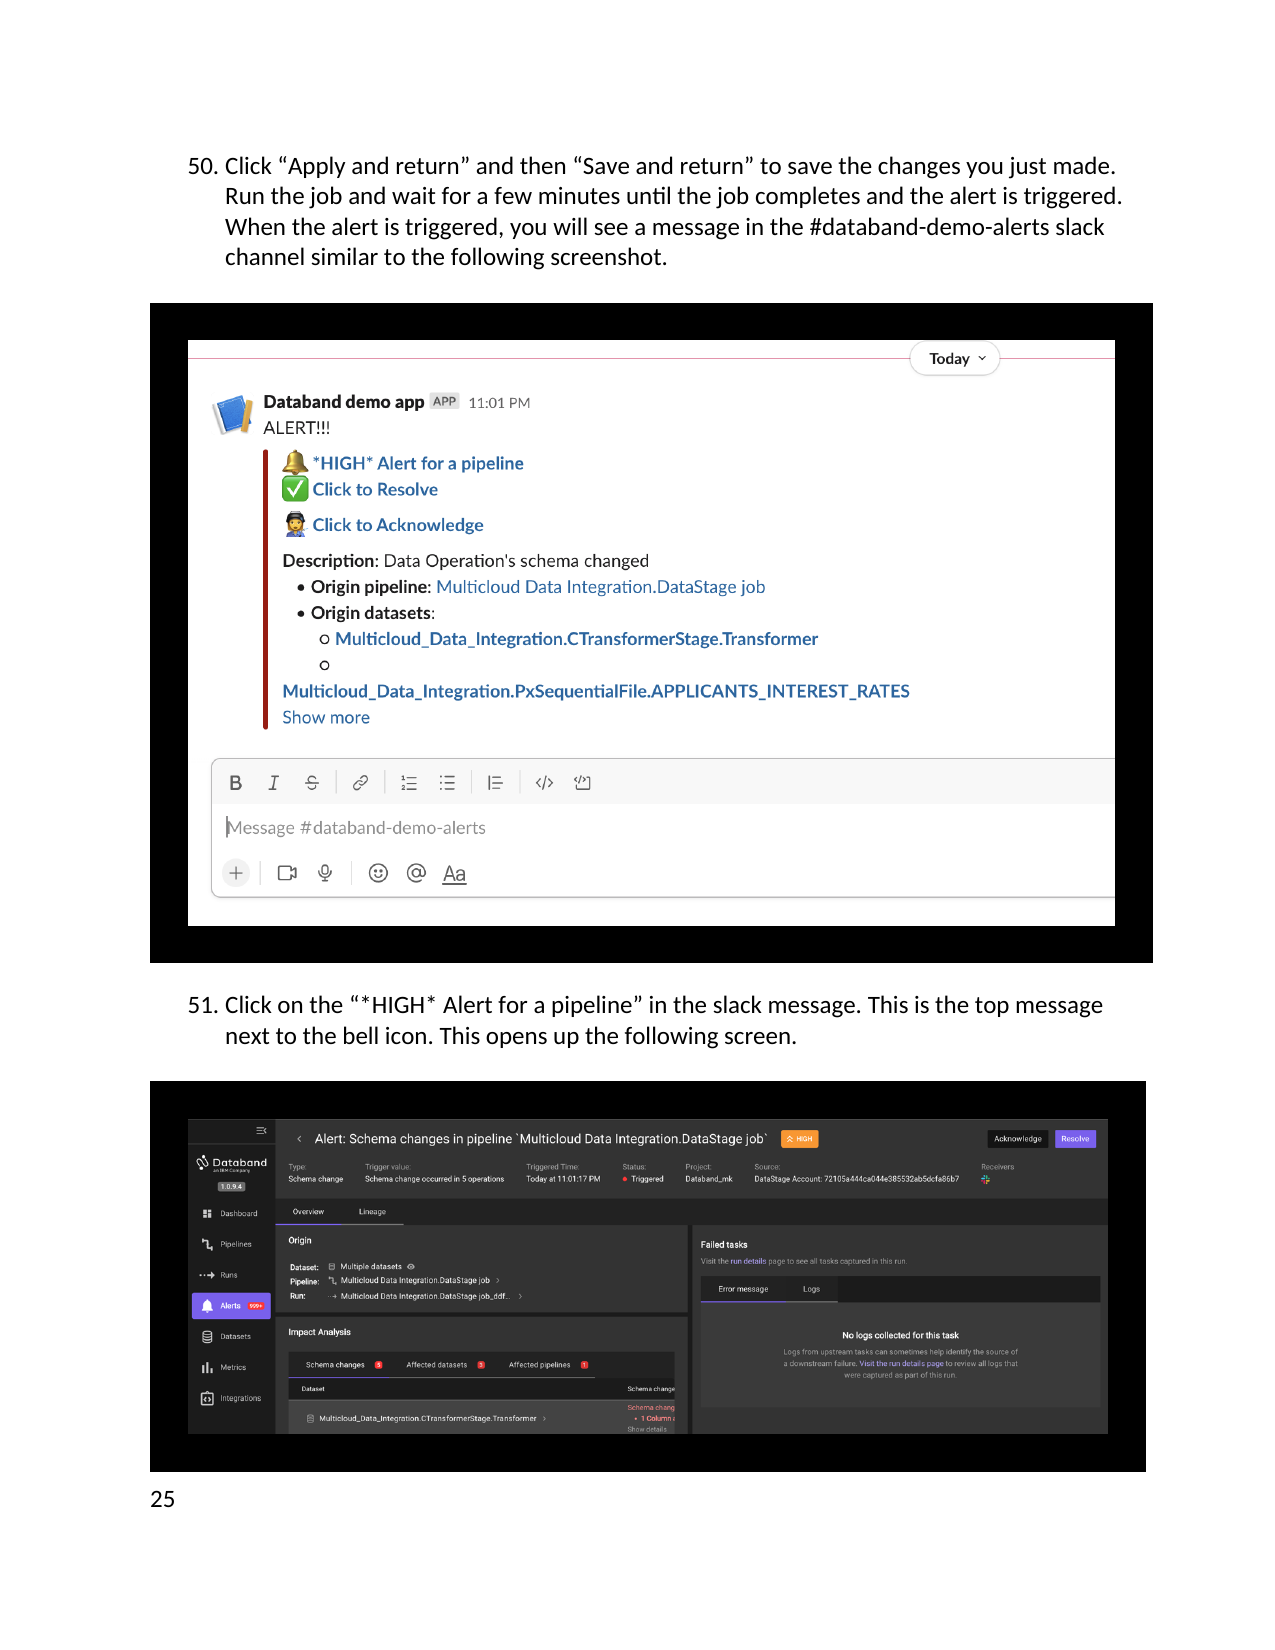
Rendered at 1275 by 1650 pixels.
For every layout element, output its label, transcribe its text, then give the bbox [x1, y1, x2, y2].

list Click “Apply and return” and then “Save and return” to save the changes you just made. Run the job and wait for a few minutes until the job completes and the alert is triggered. When the alert is triggered, you will see a message in the #databand-demo-alerts slack channel similar to the following screenshot. [187, 150, 1125, 272]
picture [188, 1119, 1108, 1434]
list Click on the “*HIGH* Alert for a pipeline” in the slack message. This is the top message next to the bell icon. This opens up the following screen. [187, 989, 1125, 1051]
picture [188, 340, 1115, 926]
